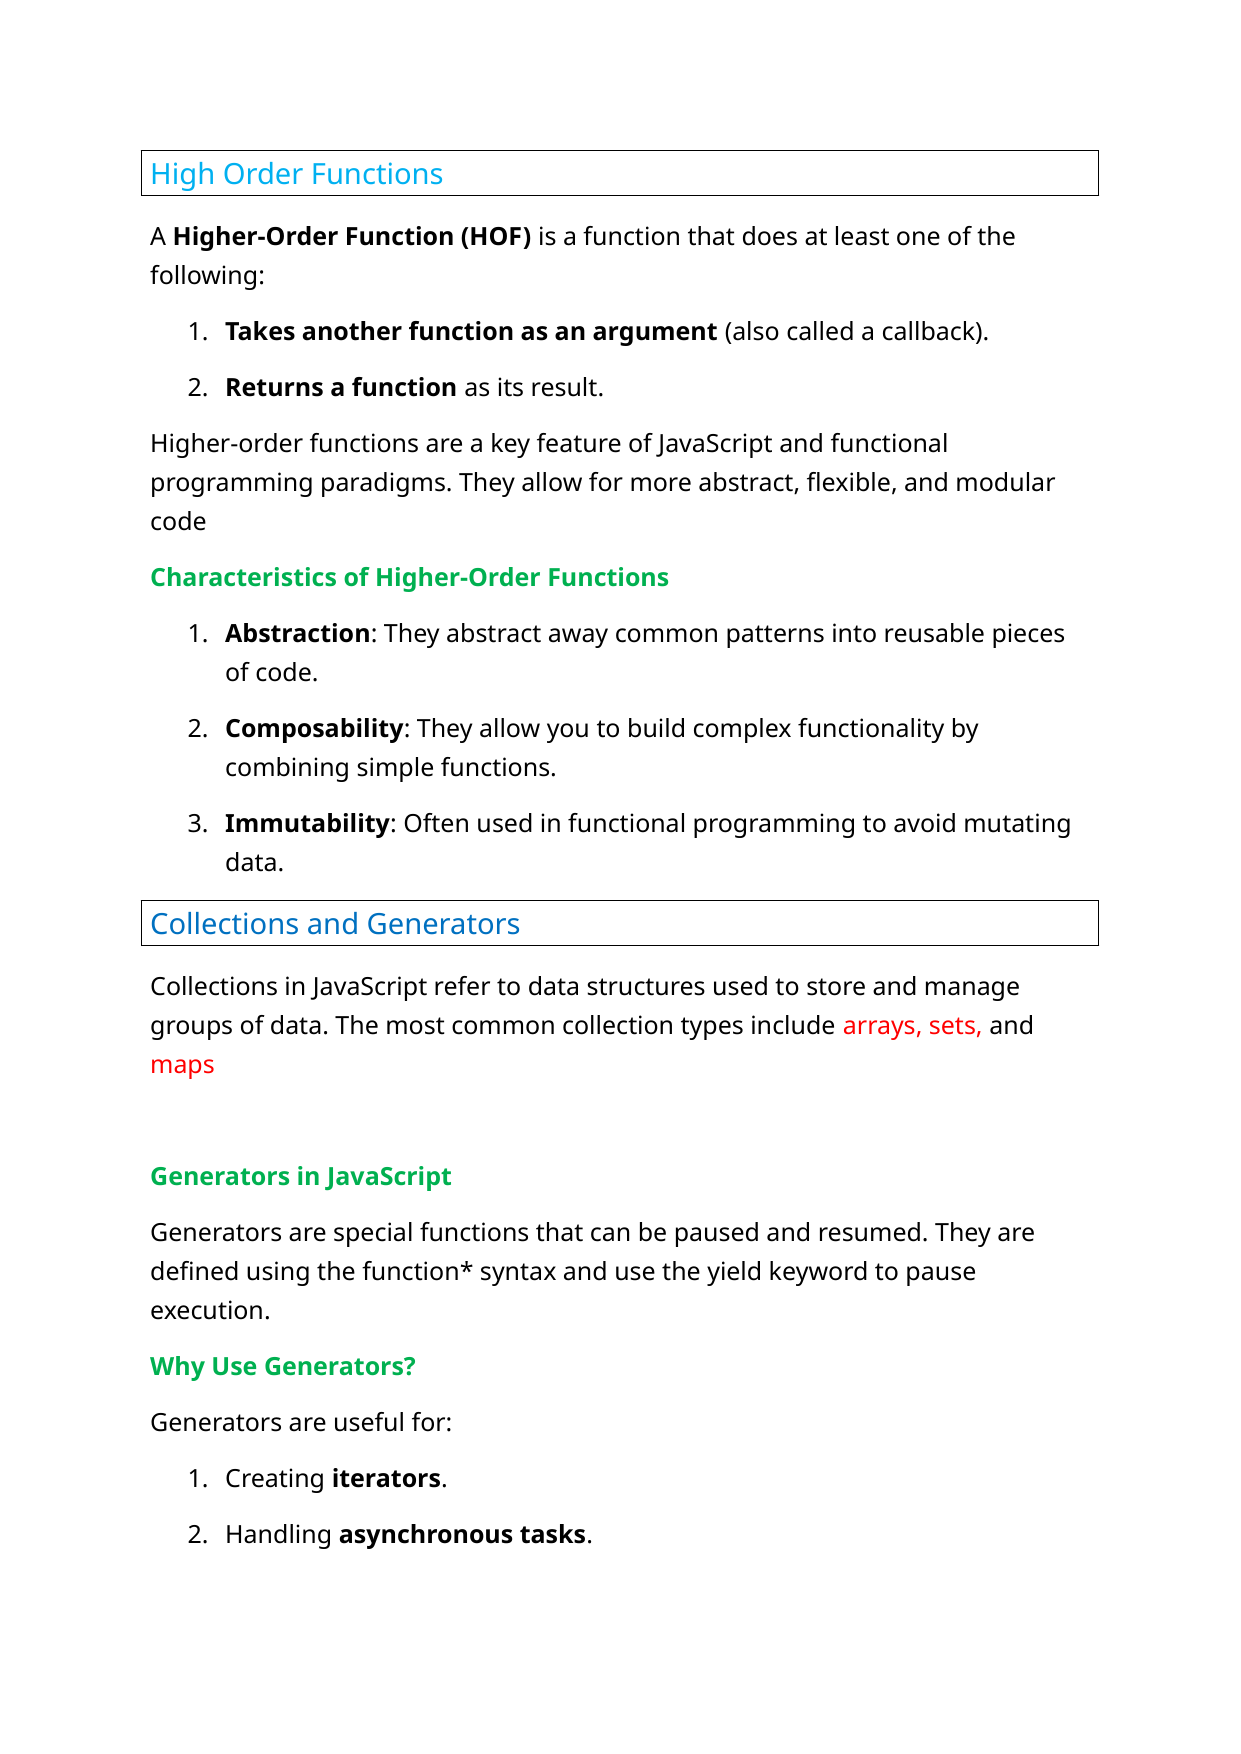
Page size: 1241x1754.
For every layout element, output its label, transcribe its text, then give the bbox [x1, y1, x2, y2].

list Creating iterators. [187, 1460, 1090, 1494]
text Generators are useful for: [150, 1404, 1090, 1439]
list Handling asynchronous tasks. [187, 1516, 1090, 1550]
text Generators in JavaScript [150, 1159, 1090, 1193]
text Higher-order functions are a key feature of JavaScript and functional programming paradigms. They allow for more abstract, flexible, and modular code [150, 425, 1090, 538]
text Generators are special functions that can be paused and resumed. They are defined using the function* syntax and use the yield keyword to pause execution. [150, 1214, 1090, 1327]
text Characteristics of Higher-Order Functions [150, 559, 1090, 593]
text Why Use Generators? [150, 1349, 1090, 1383]
list Immutability: Often used in functional programming to avoid mutating data. [187, 805, 1090, 878]
list Composability: They allow you to build complex functionality by combining simple functions. [187, 710, 1090, 783]
list Abstraction: They abstract away common patterns into reusable pieces of code. [187, 615, 1090, 688]
text High Order Functions [142, 151, 1098, 195]
list Returns a function as its result. [187, 369, 1090, 403]
list Takes another function as an argument (also called a callback). [187, 313, 1090, 348]
text Collections in JavaScript refer to data structures used to store and manage groups of data. The most common collection types include arrays, sets, and maps [150, 969, 1090, 1081]
text Collections and Generators [142, 901, 1098, 945]
text A Higher-Order Function (HOF) is a function that does at least one of the following: [150, 218, 1090, 292]
